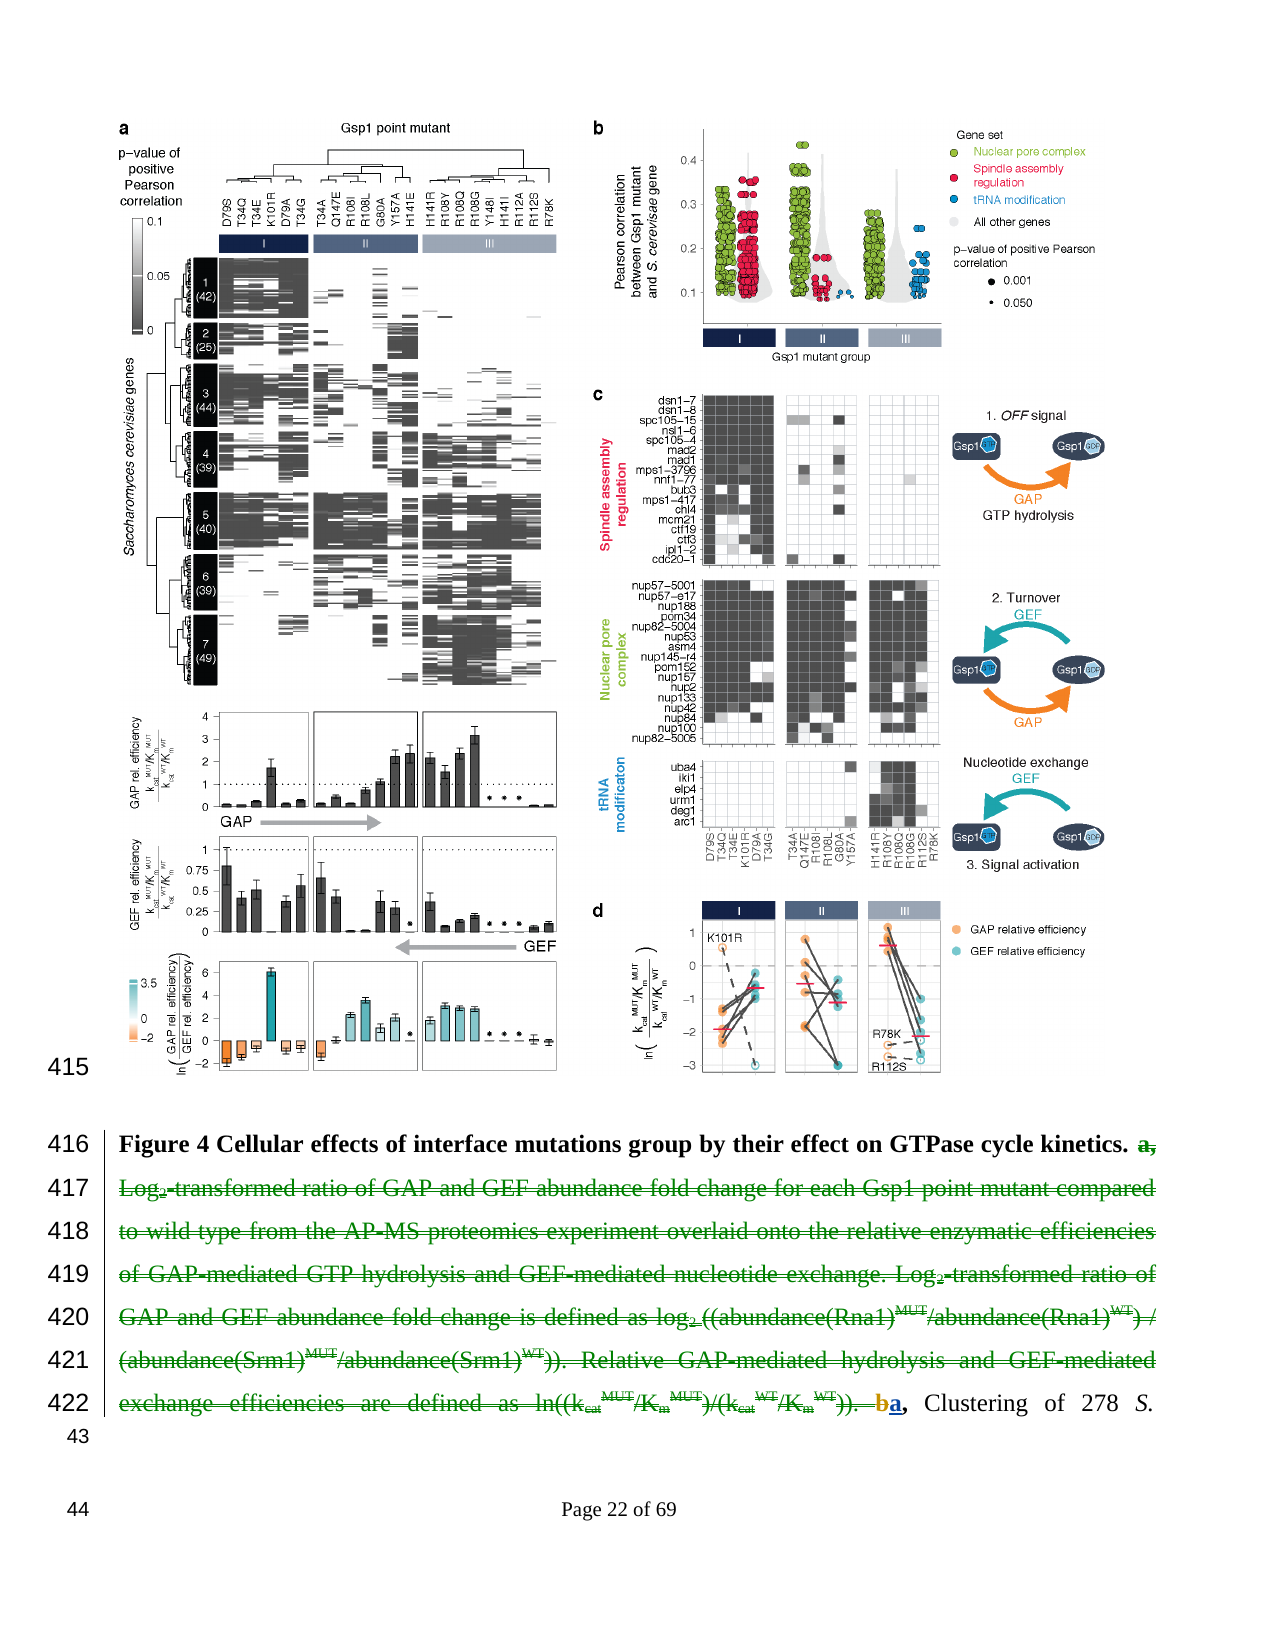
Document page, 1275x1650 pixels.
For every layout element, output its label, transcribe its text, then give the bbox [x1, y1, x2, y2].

picture [118, 118, 1105, 1076]
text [119, 1235, 1156, 1417]
